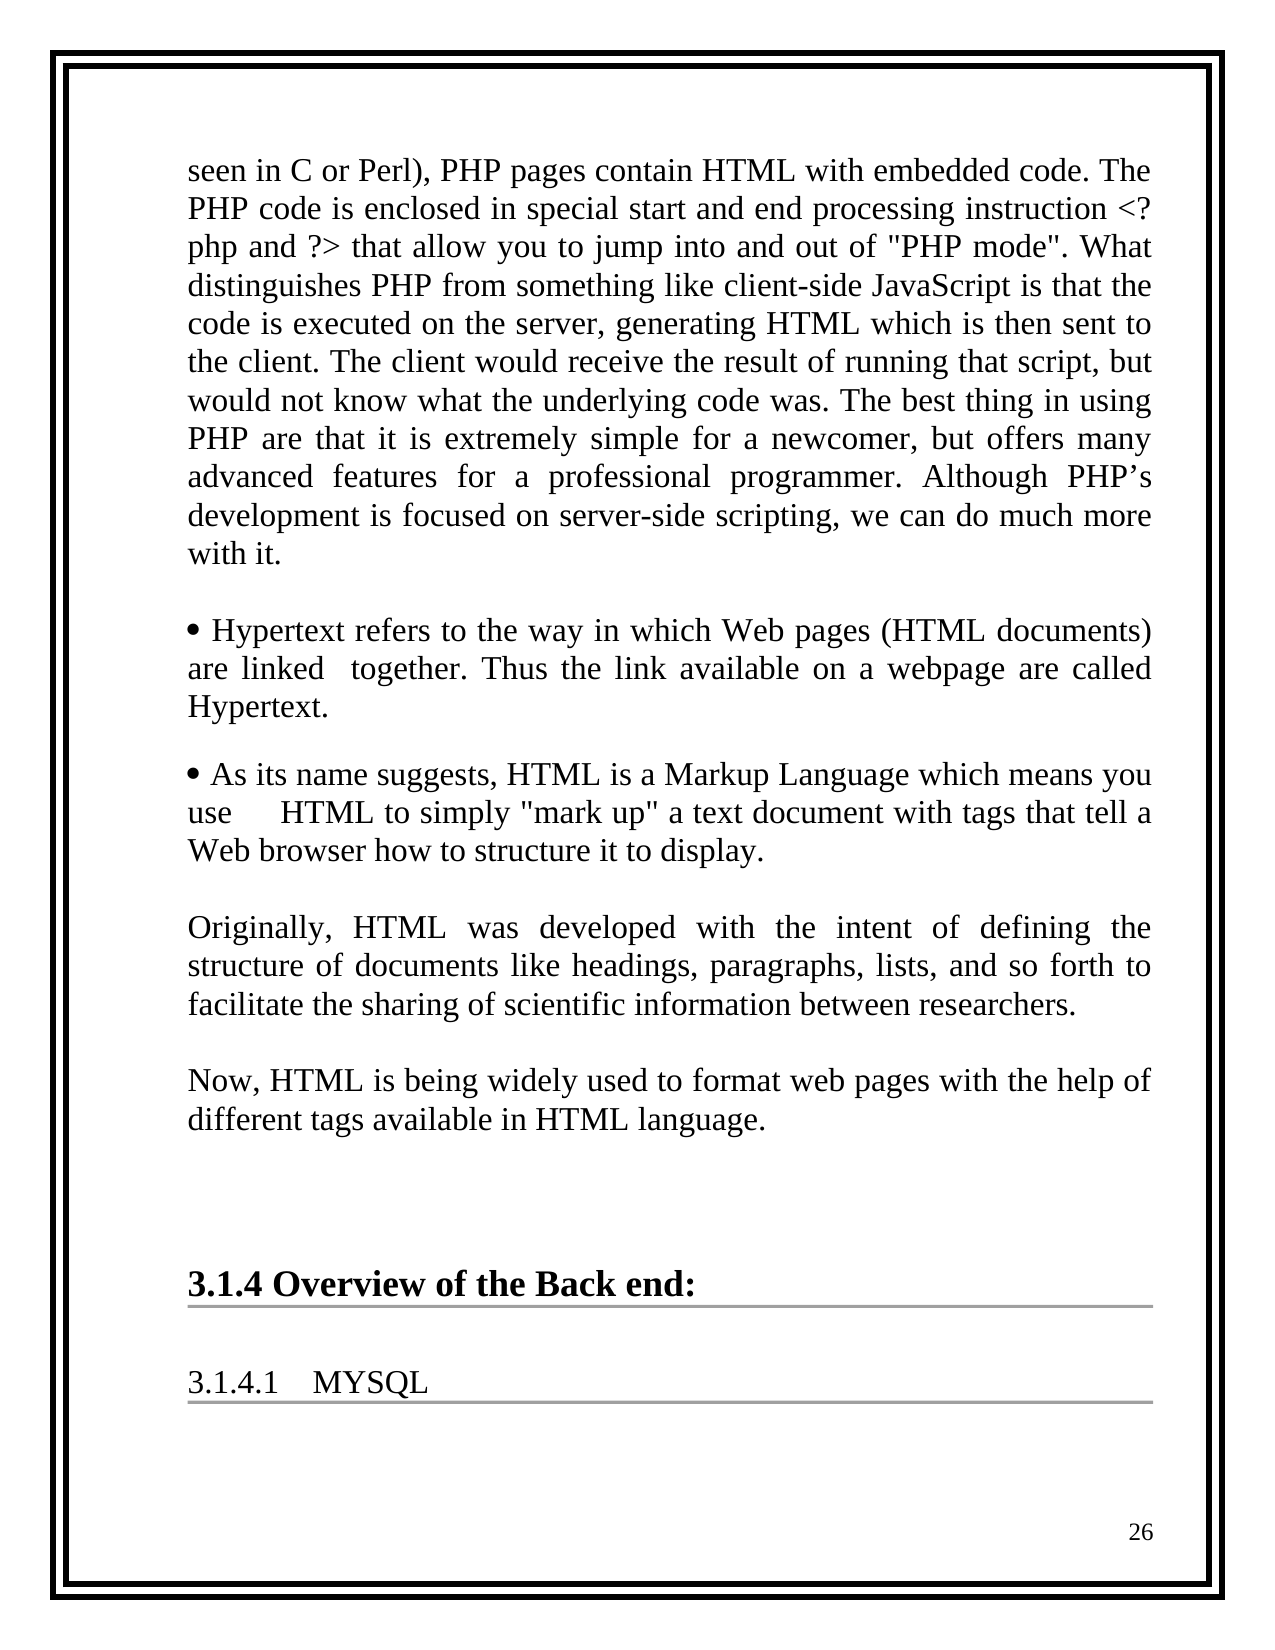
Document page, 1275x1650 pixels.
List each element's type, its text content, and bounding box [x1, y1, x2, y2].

text As its name suggests, HTML is a Markup Language which means you use HTML to simply "mark up" a text document with tags that tell a Web browser how to structure it to display. [187, 754, 1153, 869]
text Hypertext refers to the way in which Web pages (HTML documents) are linked together. Thus the link available on a webpage are called Hypertext. [187, 610, 1153, 725]
text Now, HTML is being widely used to format web pages with the help of different tags available in HTML language. [187, 1060, 1153, 1137]
text 3.1.4.1 MYSQL [187, 1362, 1153, 1400]
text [187, 150, 1153, 572]
text Originally, HTML was developed with the intent of defining the structure of documents like headings, paragraphs, lists, and so forth to facilitate the sharing of scientific information between researchers. [187, 907, 1153, 1022]
text 3.1.4 Overview of the Back end: [187, 1262, 1153, 1304]
